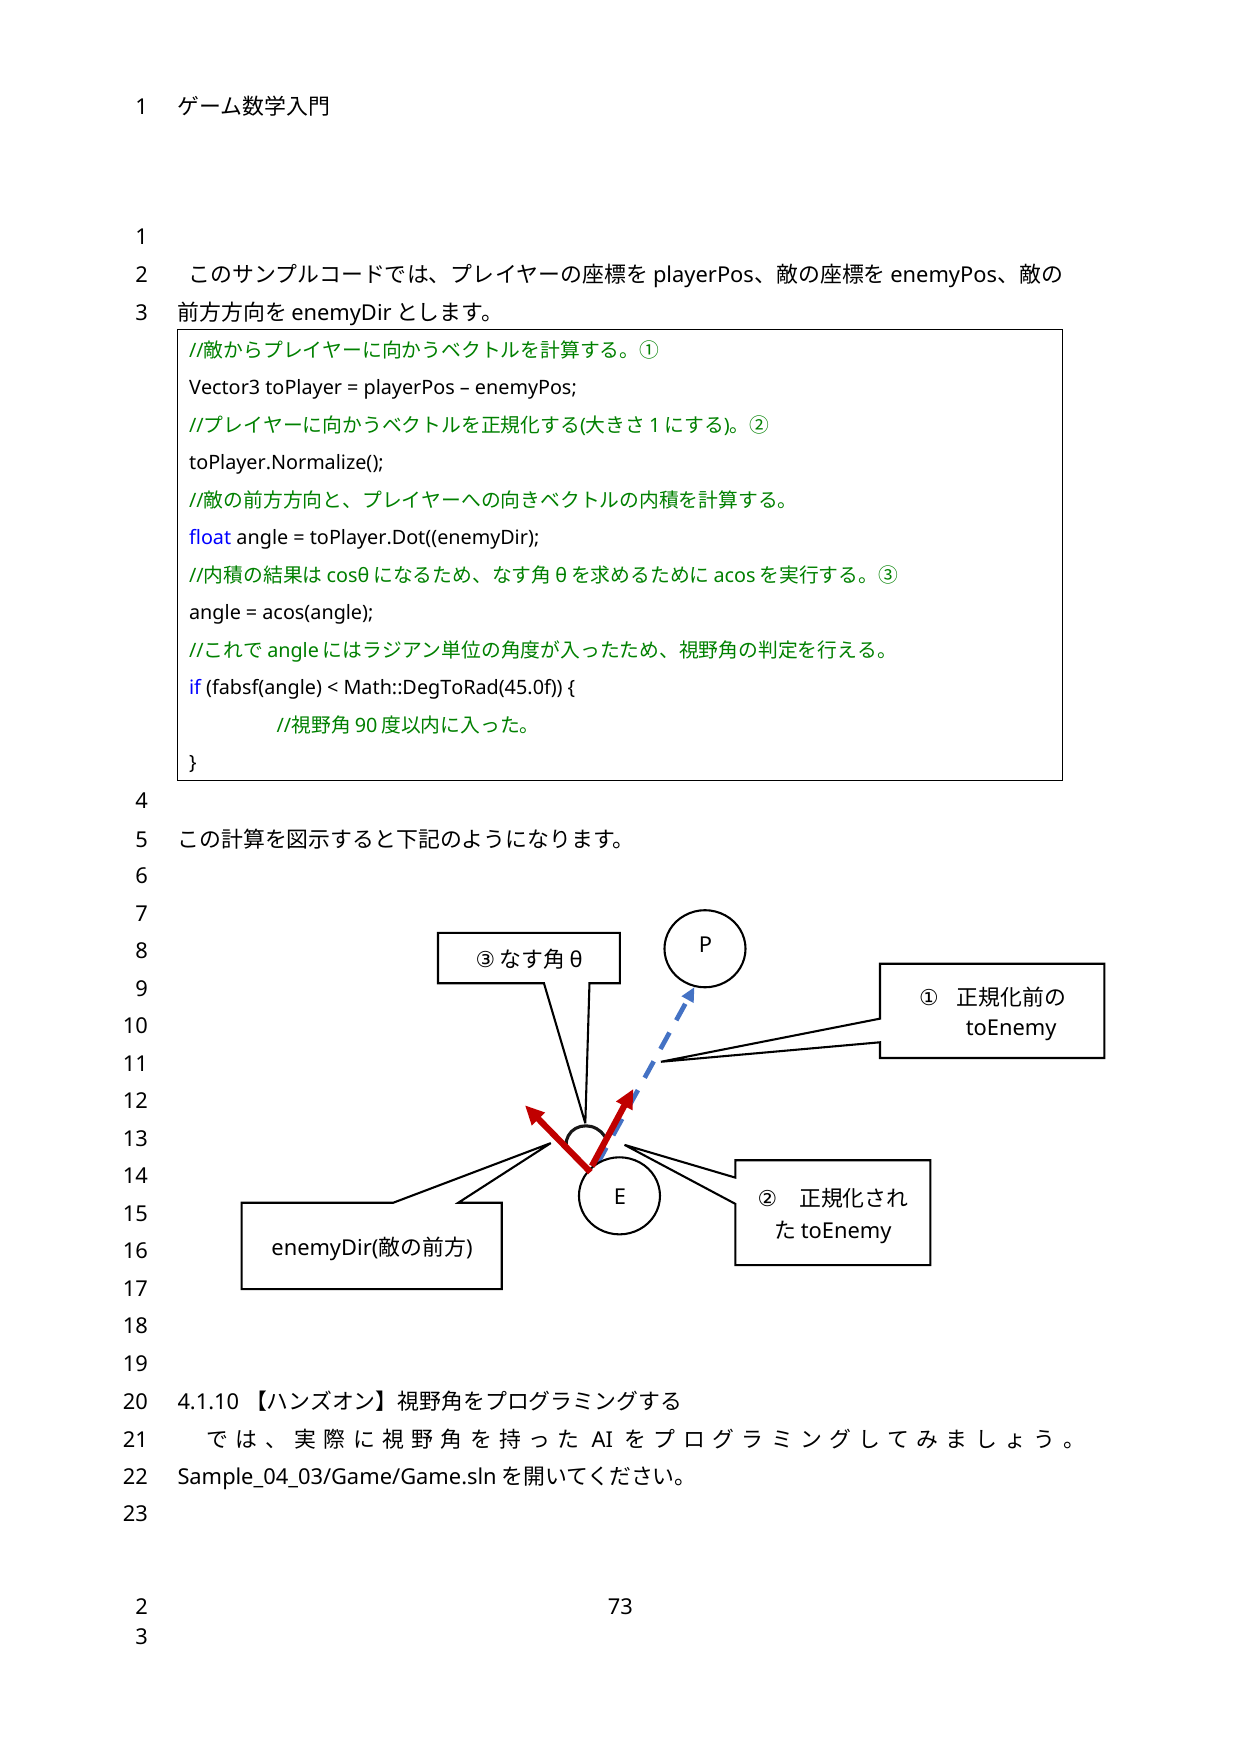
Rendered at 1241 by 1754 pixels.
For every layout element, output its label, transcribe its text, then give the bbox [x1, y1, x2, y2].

text このサンプルコードでは、プレイヤーの座標をplayerPos、敵の座標をenemyPos、敵の前方方向をenemyDirとします。 [177, 254, 1063, 329]
text 4.1.10 【ハンズオン】視野角をプログラミングする [177, 1381, 1063, 1419]
table_header //敵からプレイヤーに向かうベクトルを計算する。① Vector3 toPlayer = playerPos – enemyPos; //プレイヤーに向かうベクトルを正規化する(大きさ1にする)。② toPlayer.Normalize(); //敵の前方方向と、プレイヤーへの向きベクトルの内積を計算する。 float angle = toPlayer.Dot((enemyDir); //内積の結果はcosθになるため、なす角θを求めるためにacosを実行する。③ angle = acos(angle); //これでangleにはラジアン単位の角度が入ったため、視野角の判定を行える。 if (fabsf(angle) < Math::DegToRad(45.0f)) { //視野角90度以内に入った。 } [178, 330, 1062, 780]
text では、実際に視野角を持ったAIをプログラミングしてみましょう。Sample_04_03/Game/Game.slnを開いてください。 [177, 1419, 1063, 1494]
text この計算を図示すると下記のようになります。 [177, 819, 1063, 856]
